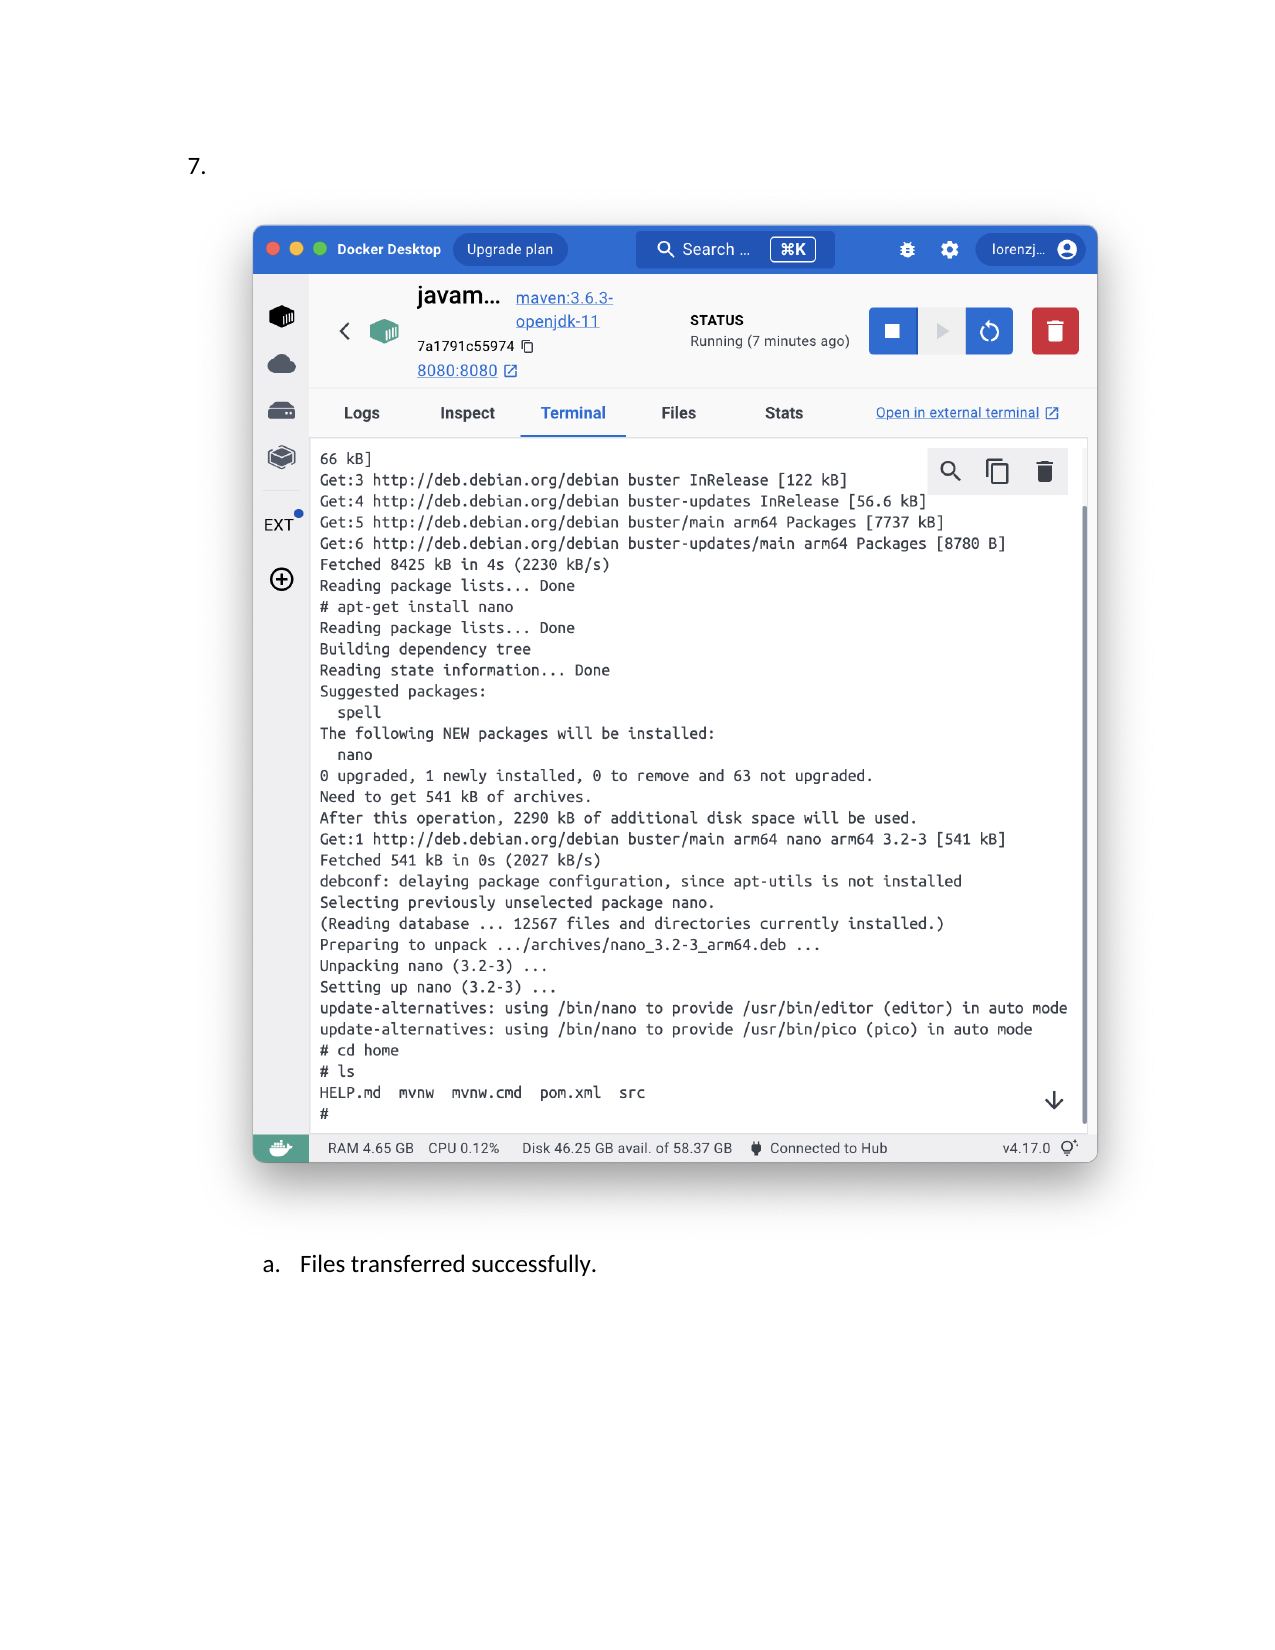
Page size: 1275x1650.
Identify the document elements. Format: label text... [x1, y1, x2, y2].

picture [187, 180, 1163, 1249]
list Files transferred successfully. [262, 1249, 1125, 1279]
